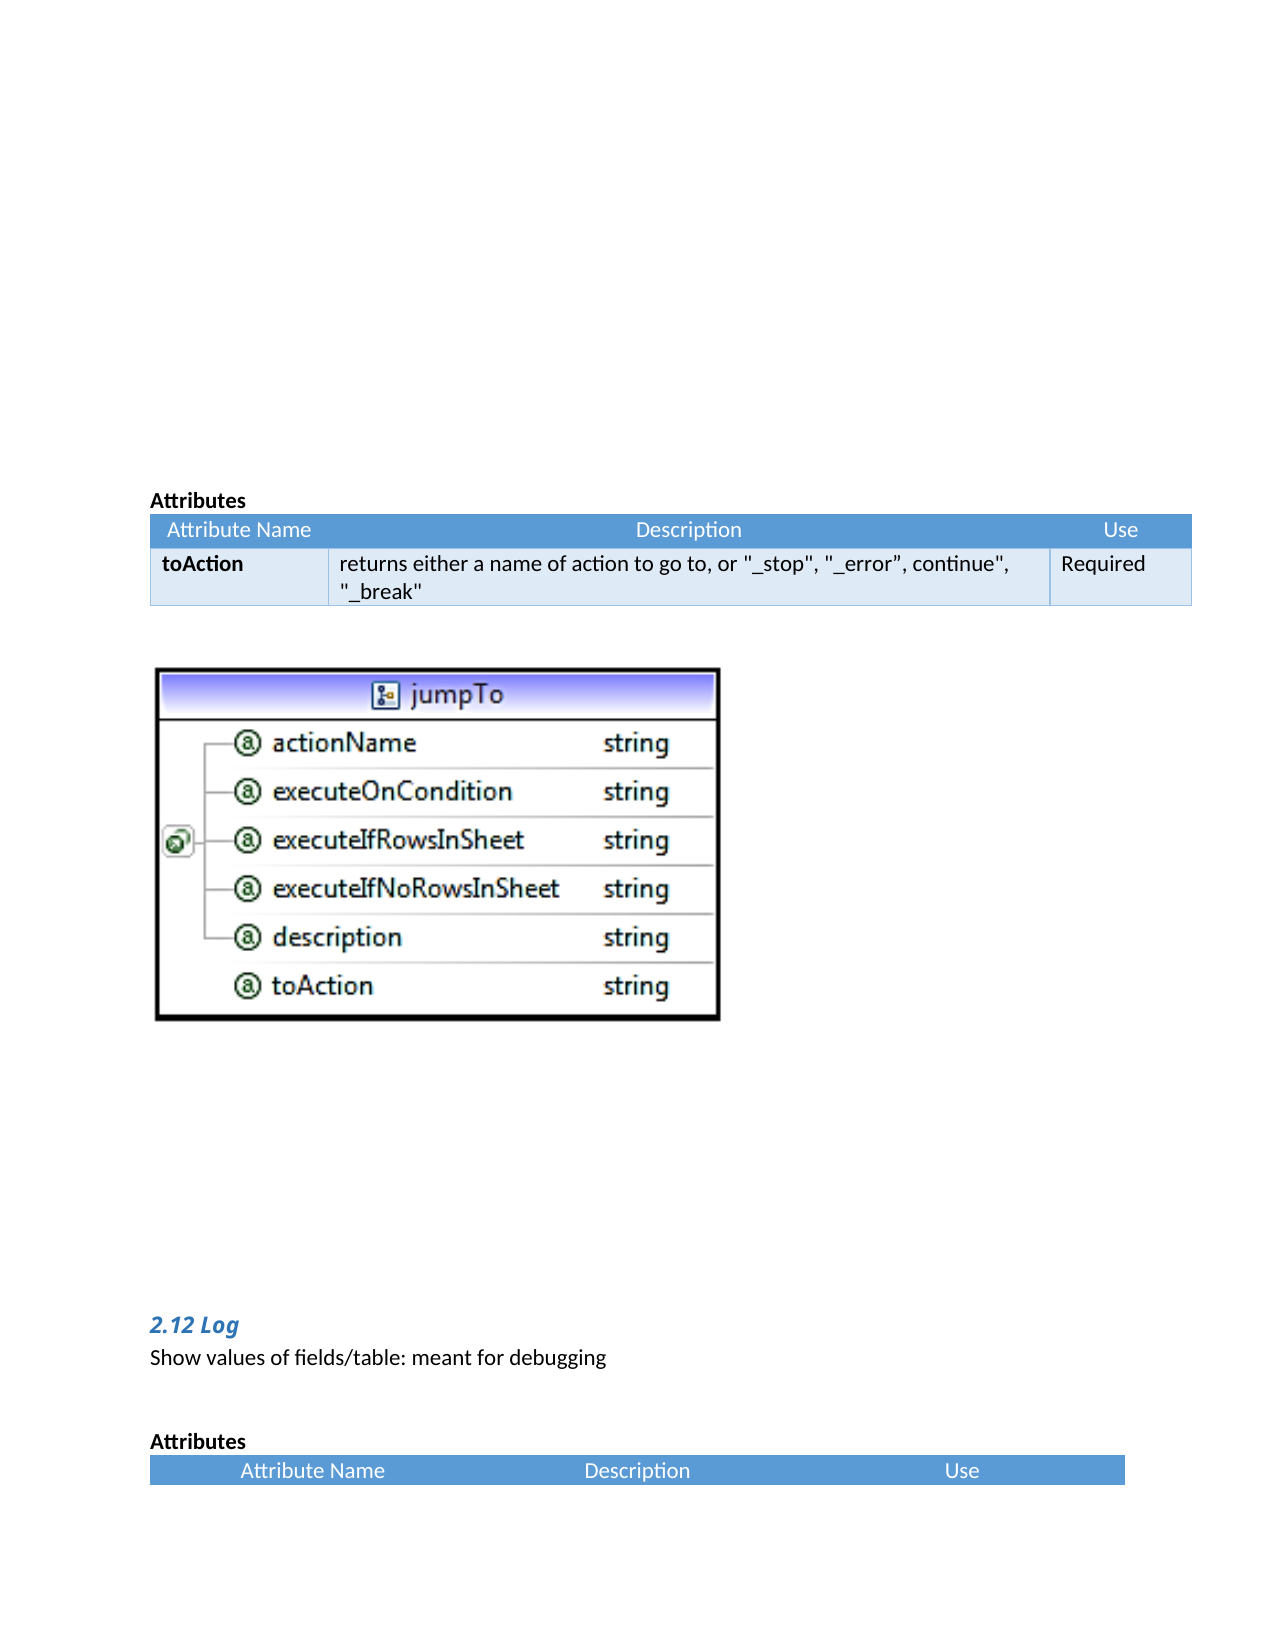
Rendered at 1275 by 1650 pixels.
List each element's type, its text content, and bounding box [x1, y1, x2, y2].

subtitle 2.12 Log [150, 1309, 1125, 1340]
table_header Description [476, 1456, 799, 1484]
text Show values of fields/table: meant for debugging [150, 1343, 1125, 1371]
table_header Attribute Name [151, 515, 328, 548]
table_header Attribute Name [151, 1456, 475, 1484]
table_cell toAction [151, 549, 328, 605]
table_cell Required [1051, 549, 1191, 605]
text Attributes [150, 1427, 1125, 1455]
table_header Use [1051, 515, 1191, 548]
table_cell returns either a name of action to go to, or "_stop", "_error”, continue", "_break" [329, 549, 1049, 605]
text Attributes [150, 486, 1125, 514]
picture [150, 662, 735, 1025]
table_header Description [329, 515, 1049, 548]
table_header Use [800, 1456, 1124, 1484]
